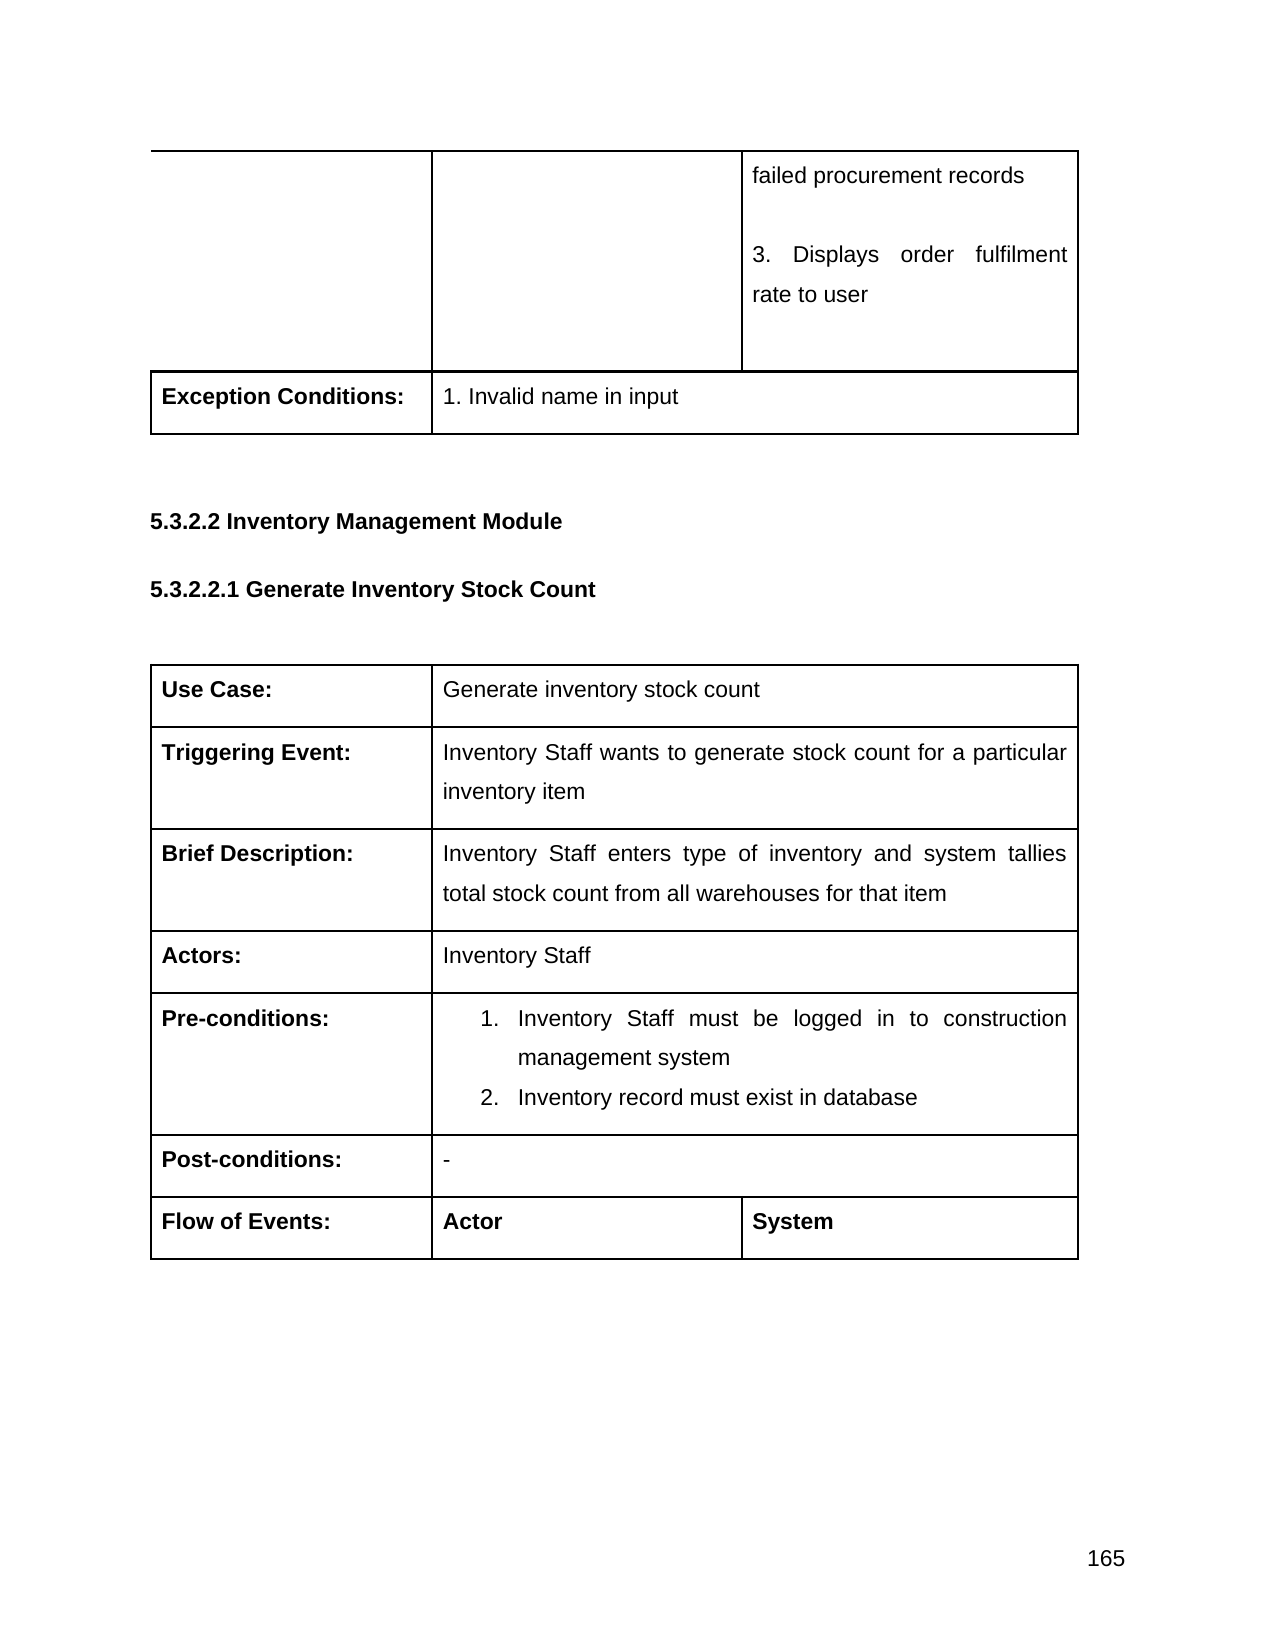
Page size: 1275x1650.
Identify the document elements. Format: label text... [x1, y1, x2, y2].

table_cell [433, 152, 741, 370]
table_cell 1. Invalid name in input [433, 373, 1077, 433]
subtitle 5.3.2.2.1 Generate Inventory Stock Count [150, 576, 1125, 603]
table_cell - [433, 1136, 1077, 1196]
table_cell System [743, 1198, 1077, 1258]
table_cell Exception Conditions: [152, 373, 431, 433]
table_cell Pre-conditions: [152, 994, 431, 1133]
table_cell Post-conditions: [152, 1136, 431, 1196]
subtitle 5.3.2.2 Inventory Management Module [150, 508, 1125, 534]
table_cell Brief Description: [152, 830, 431, 930]
table_cell Inventory Staff [433, 932, 1077, 992]
table_cell Triggering Event: [152, 728, 431, 828]
table_cell Actor [433, 1198, 741, 1258]
table_cell Inventory Staff enters type of inventory and system tallies total stock count from all warehouses for that item [433, 830, 1077, 930]
table_header Generate inventory stock count [433, 666, 1077, 726]
table_cell Actors: [152, 932, 431, 992]
table_cell Inventory Staff must be logged in to construction management system Inventory record must exist in database [433, 994, 1077, 1133]
table_cell Inventory Staff wants to generate stock count for a particular inventory item [433, 728, 1077, 828]
table_header Use Case: [152, 666, 431, 726]
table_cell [743, 152, 1077, 370]
table_cell Flow of Events: [152, 1198, 431, 1258]
